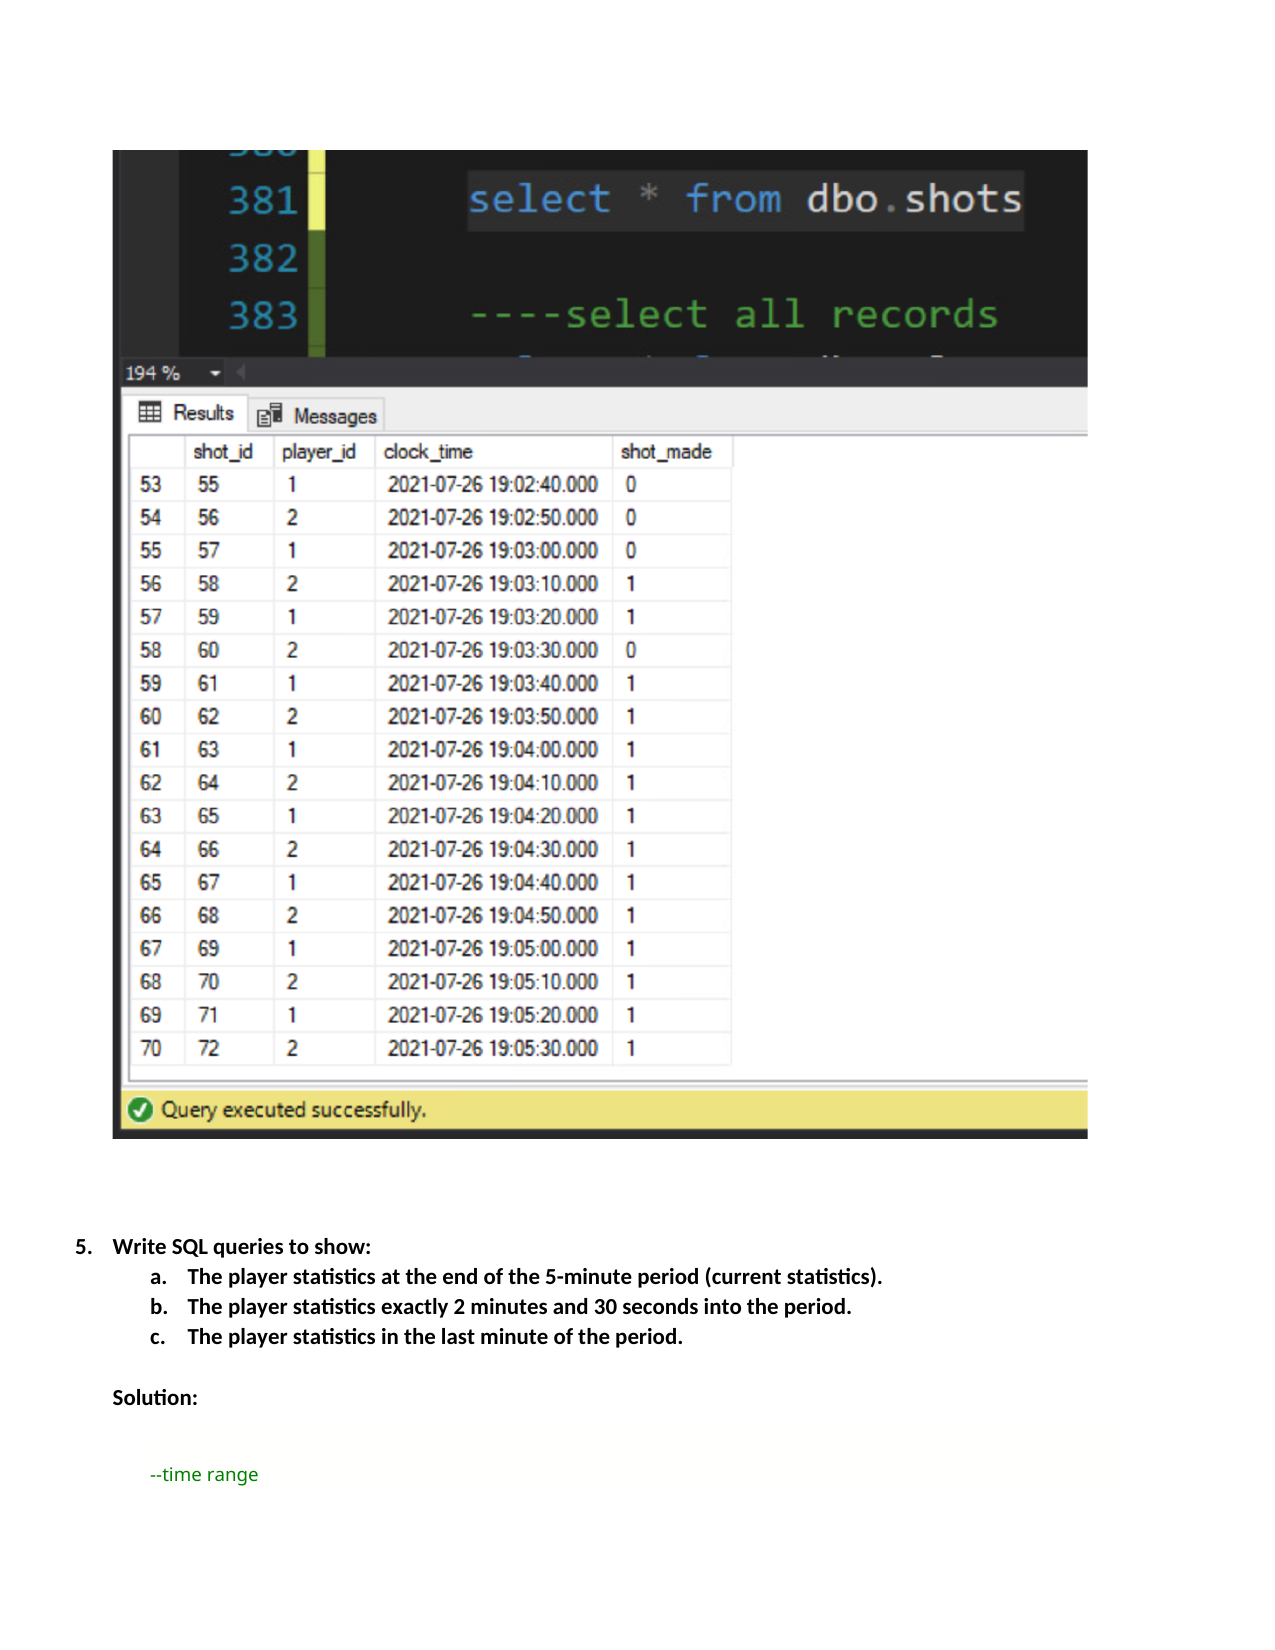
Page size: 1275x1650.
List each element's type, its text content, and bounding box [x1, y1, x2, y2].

list The player statistics at the end of the 5-minute period (current statistics). [150, 1262, 1125, 1290]
picture [112, 150, 1088, 1139]
list The player statistics in the last minute of the period. [150, 1322, 1125, 1350]
list Write SQL queries to show: [75, 1232, 1125, 1260]
list Solution: [112, 1383, 1125, 1411]
list The player statistics exactly 2 minutes and 30 seconds into the period. [150, 1292, 1125, 1320]
text --time range [150, 1458, 1125, 1487]
